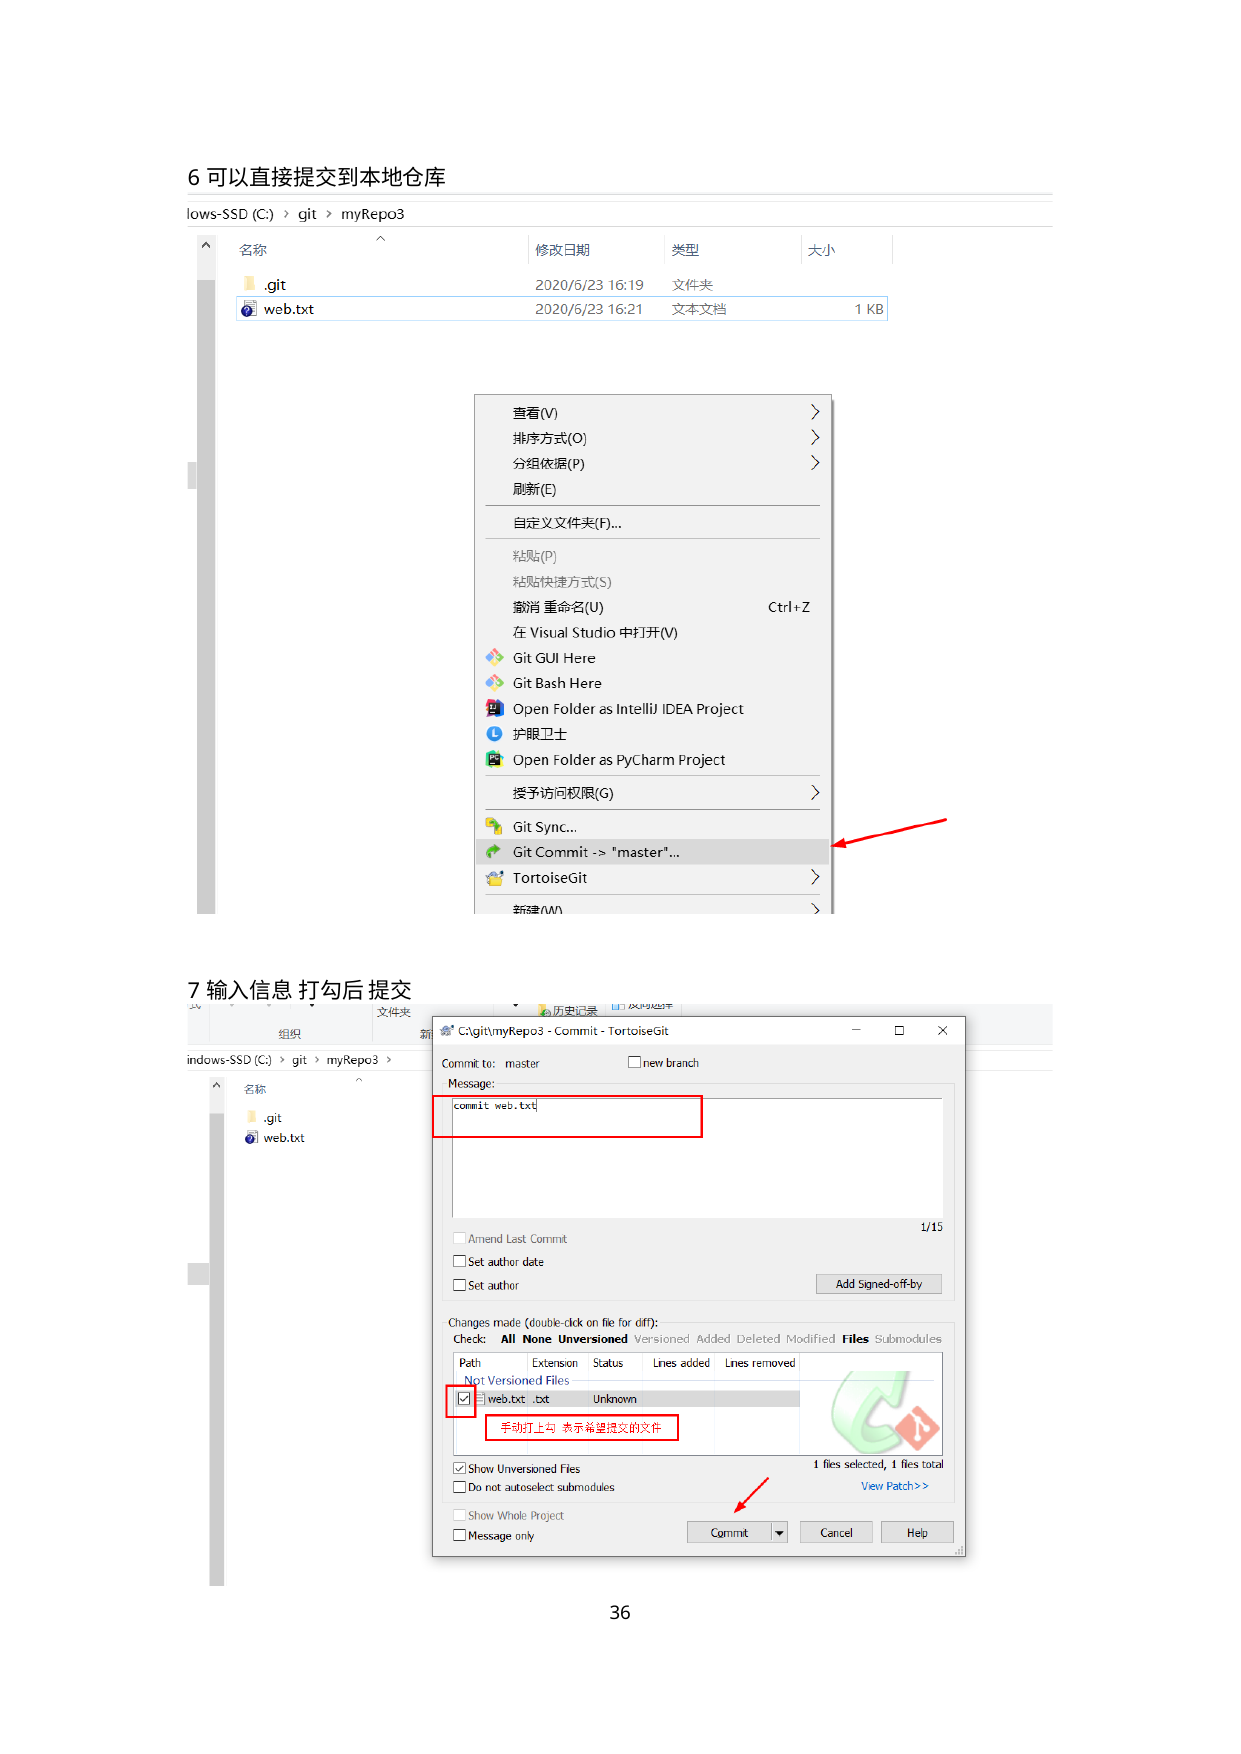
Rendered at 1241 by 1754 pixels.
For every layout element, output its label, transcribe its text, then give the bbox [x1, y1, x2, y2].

text 6 可以直接提交到本地仓库 [187, 160, 1053, 192]
picture [187, 1004, 1053, 1586]
text 7 输入信息 打勾后 提交 [187, 972, 1053, 1004]
picture [187, 192, 1053, 914]
